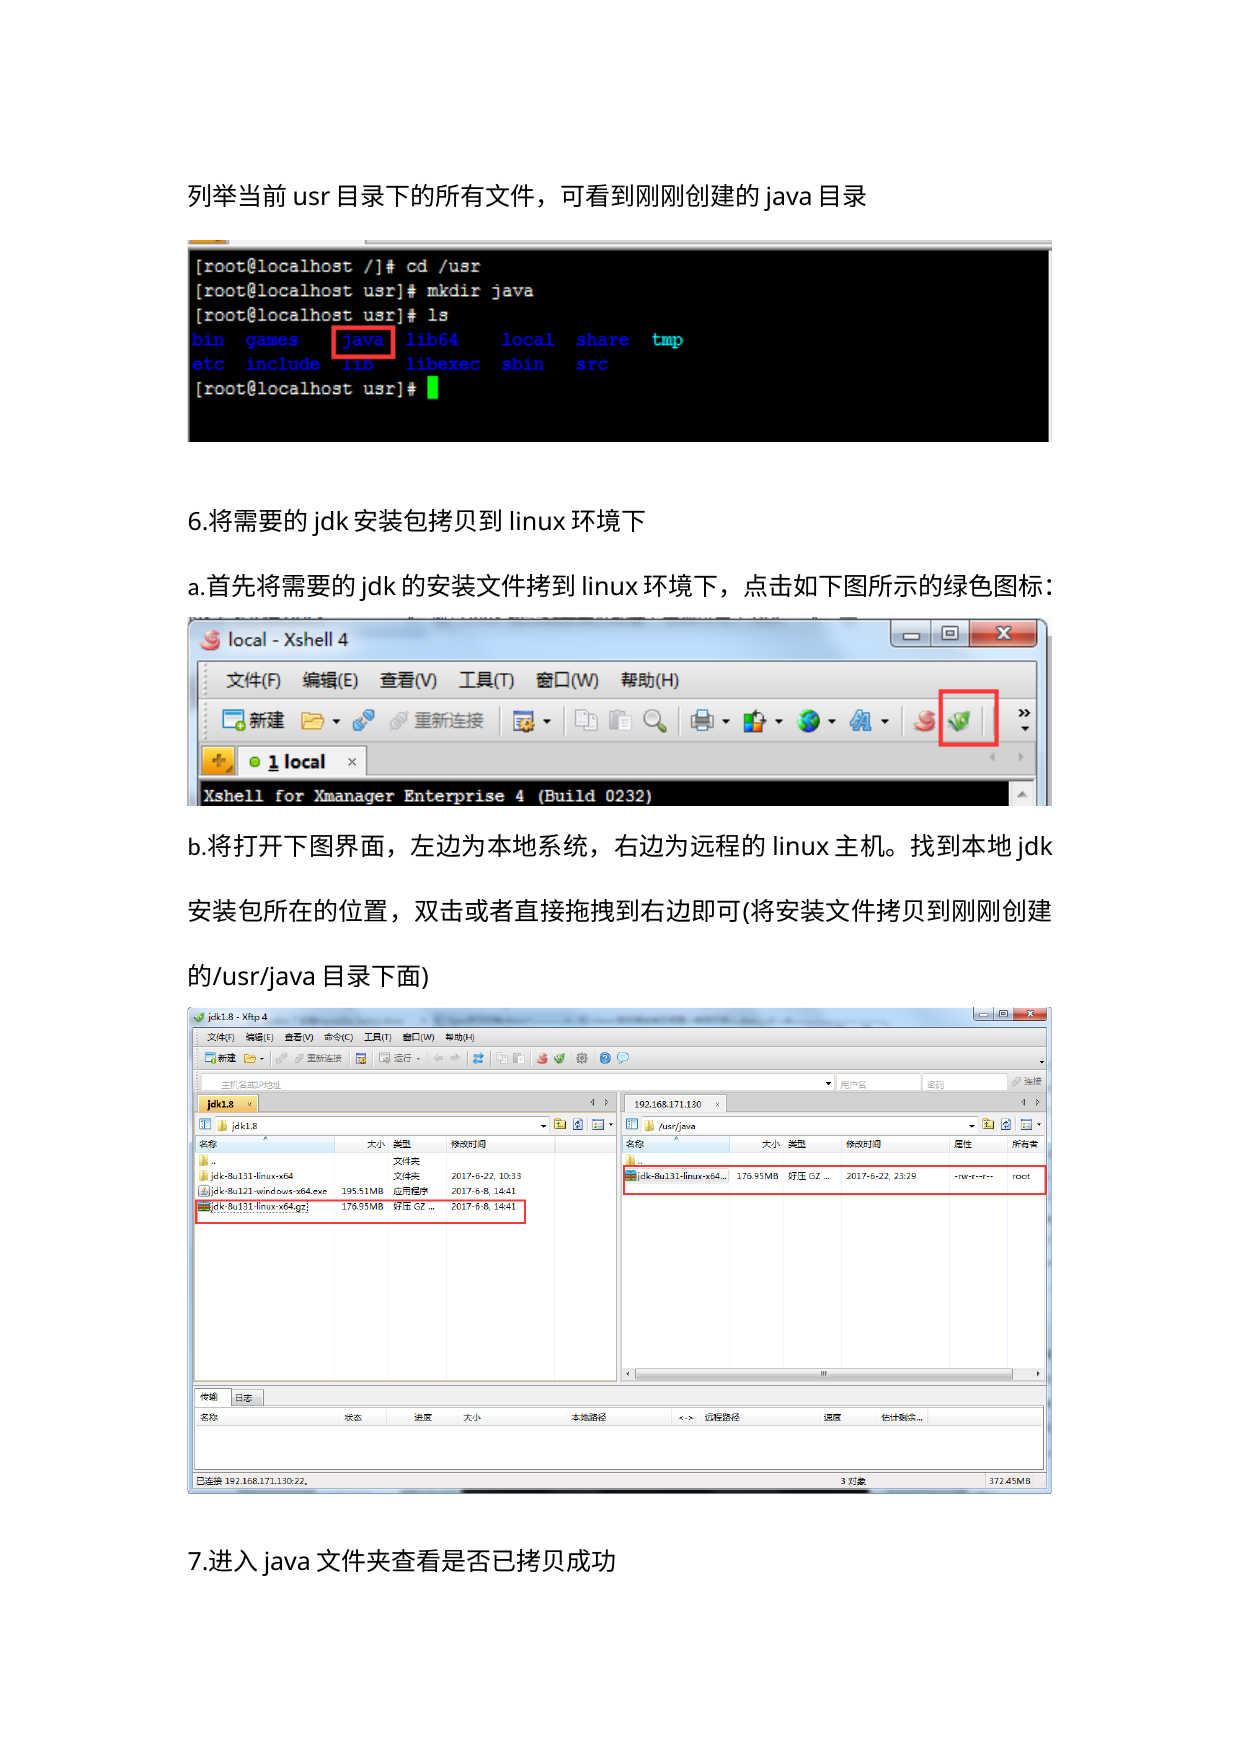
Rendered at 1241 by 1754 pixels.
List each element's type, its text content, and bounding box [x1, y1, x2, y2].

text a.首先将需要的jdk的安装文件拷到linux环境下，点击如下图所示的绿色图标： [187, 552, 1053, 617]
picture [187, 617, 1052, 806]
text b.将打开下图界面，左边为本地系统，右边为远程的linux主机。找到本地jdk安装包所在的位置，双击或者直接拖拽到右边即可(将安装文件拷贝到刚刚创建的/usr/java目录下面) [187, 812, 1053, 1007]
list 进入java文件夹查看是否已拷贝成功 [187, 1527, 1053, 1592]
list 将需要的jdk安装包拷贝到linux环境下 [187, 487, 1053, 552]
picture [187, 1007, 1052, 1494]
text 列举当前usr目录下的所有文件，可看到刚刚创建的java目录 [187, 162, 1053, 227]
picture [187, 240, 1052, 442]
